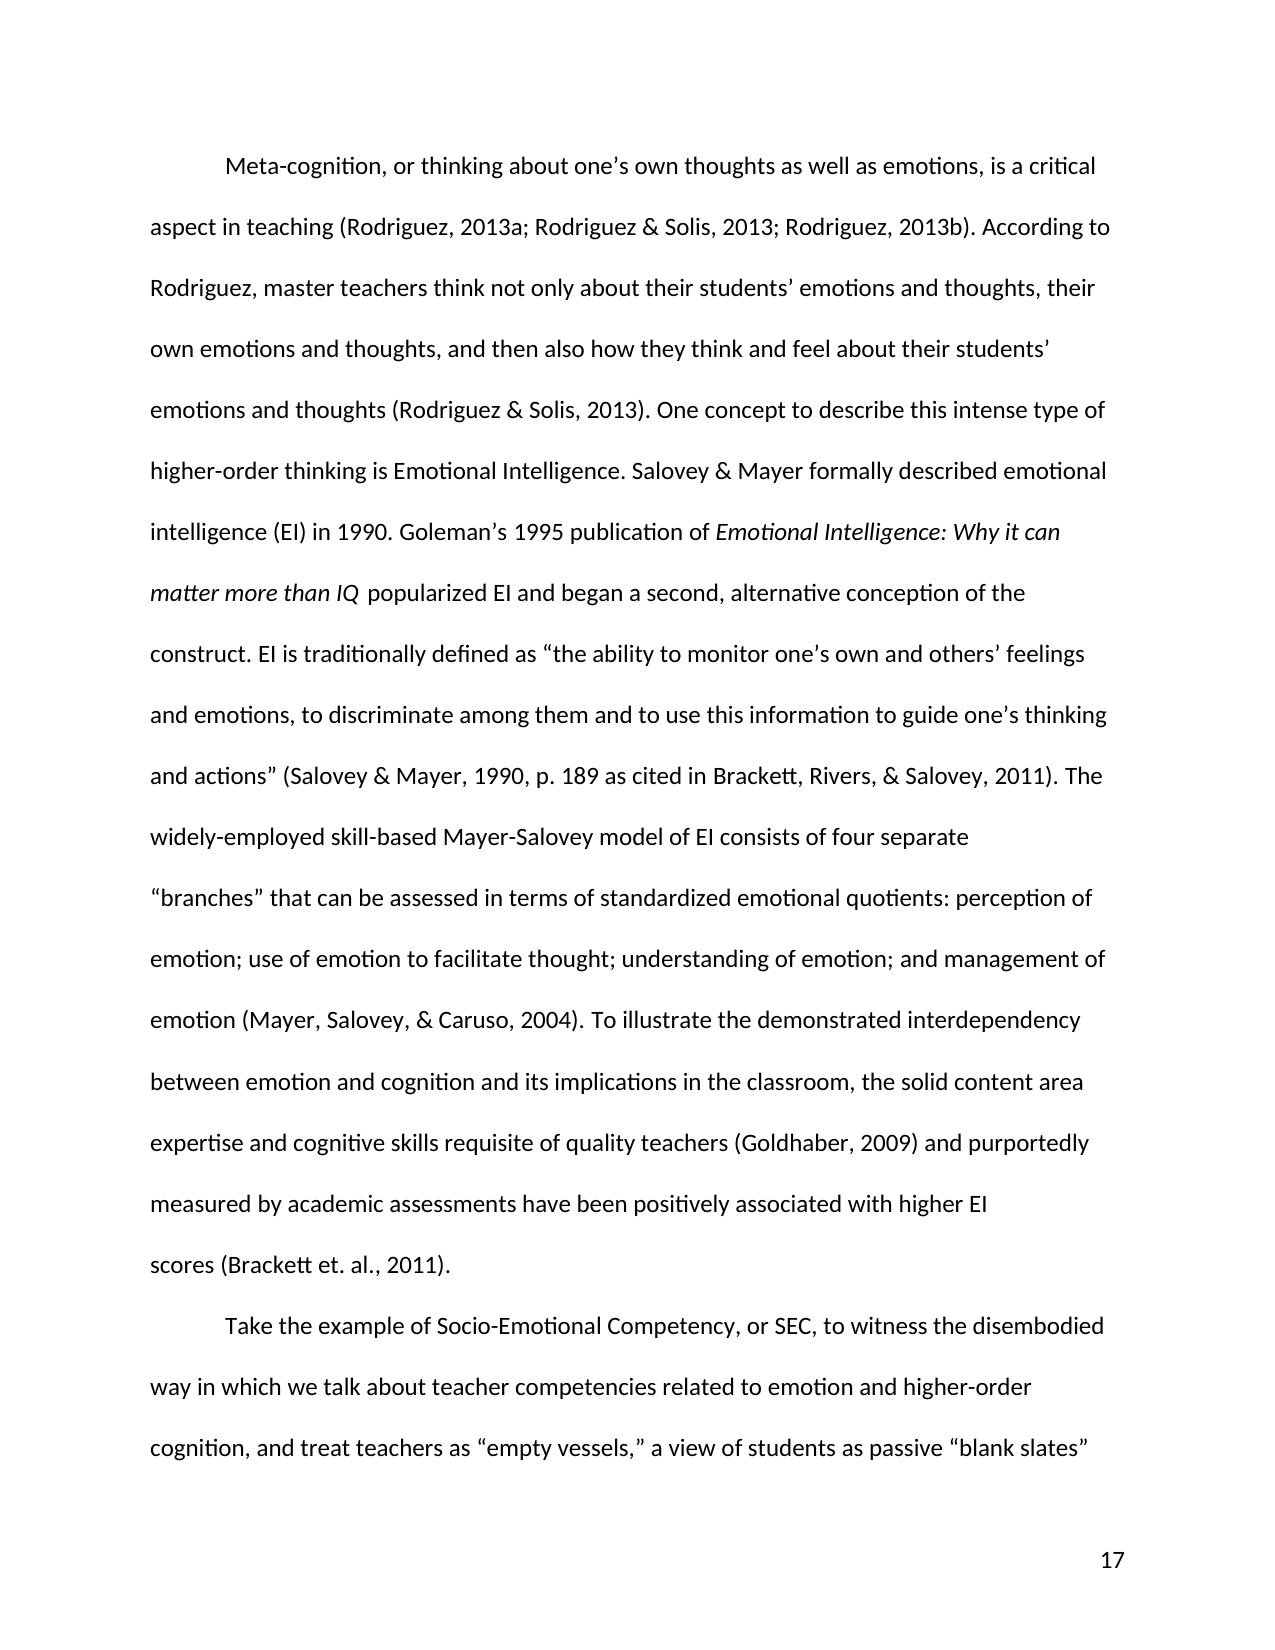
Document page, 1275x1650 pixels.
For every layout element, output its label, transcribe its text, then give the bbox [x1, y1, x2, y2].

text Meta-cognition, or thinking about one’s own thoughts as well as emotions, is a critical aspect in teaching (Rodriguez, 2013a; Rodriguez & Solis, 2013; Rodriguez, 2013b). According to Rodriguez, master teachers think not only about their students’ emotions and thoughts, their own emotions and thoughts, and then also how they think and feel about their students’ emotions and thoughts (Rodriguez & Solis, 2013). One concept to describe this intense type of higher-order thinking is Emotional Intelligence. Salovey & Mayer formally described emotional intelligence (EI) in 1990. Goleman’s 1995 publication of Emotional Intelligence: Why it can matter more than IQ popularized EI and began a second, alternative conception of the construct. EI is traditionally defined as “the ability to monitor one’s own and others’ feelings and emotions, to discriminate among them and to use this information to guide one’s thinking and actions” (Salovey & Mayer, 1990, p. 189 as cited in Brackett, Rivers, & Salovey, 2011). The widely-employed skill-based Mayer-Salovey model of EI consists of four separate “branches” that can be assessed in terms of standardized emotional quotients: perception of emotion; use of emotion to facilitate thought; understanding of emotion; and management of emotion (Mayer, Salovey, & Caruso, 2004). To illustrate the demonstrated interdependency between emotion and cognition and its implications in the classroom, the solid content area expertise and cognitive skills requisite of quality teachers (Goldhaber, 2009) and purportedly measured by academic assessments have been positively associated with higher EI scores (Brackett et. al., 2011). [150, 150, 1125, 1279]
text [150, 1310, 1125, 1462]
